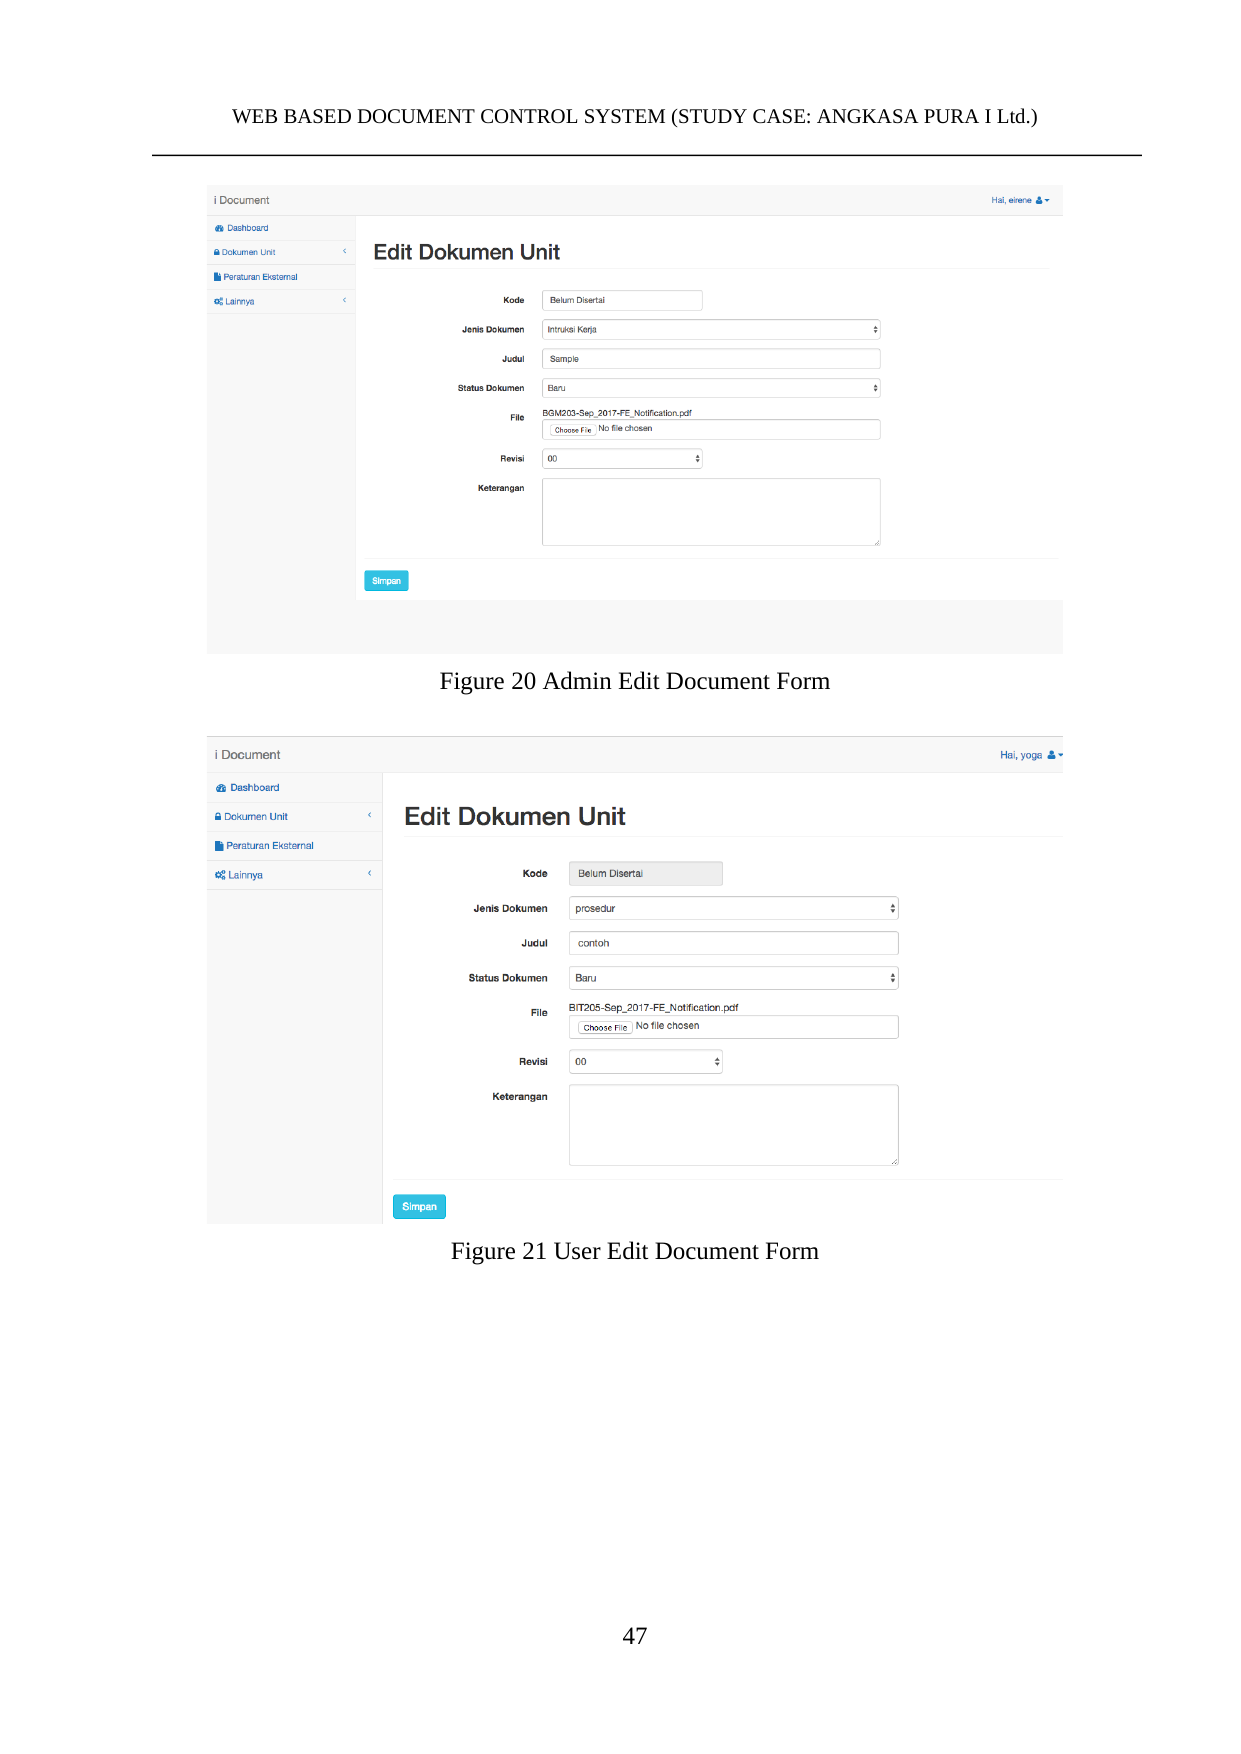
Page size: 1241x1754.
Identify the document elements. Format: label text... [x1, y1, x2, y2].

picture [206, 736, 1063, 1224]
picture [206, 185, 1063, 654]
text Figure 20 Admin Edit Document Form [207, 666, 1063, 695]
text Figure 21 User Edit Document Form [207, 1236, 1063, 1265]
